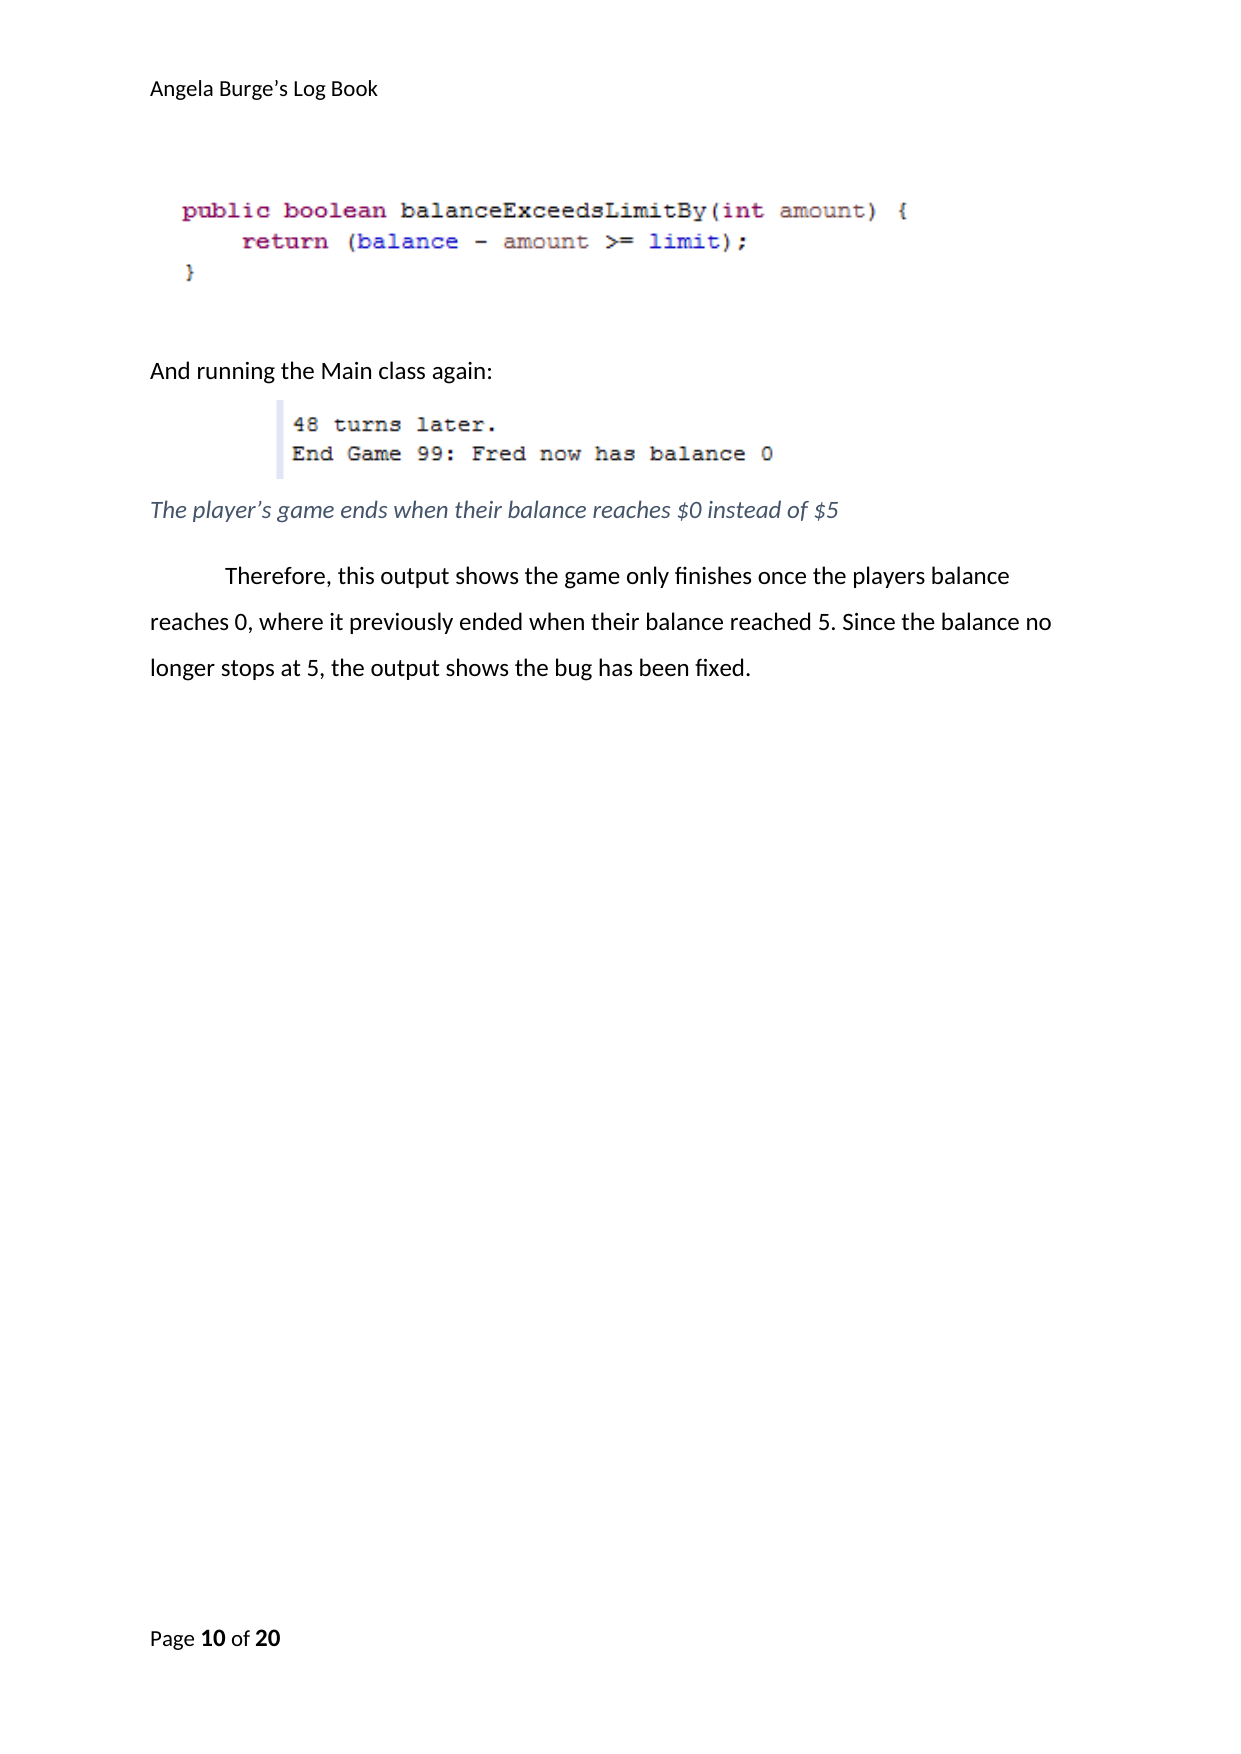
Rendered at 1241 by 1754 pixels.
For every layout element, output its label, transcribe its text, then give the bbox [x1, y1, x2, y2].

text And running the Main class again: [150, 355, 1090, 385]
picture [225, 400, 944, 479]
text The player’s game ends when their balance reaches $0 instead of $5 [150, 494, 1090, 524]
text Therefore, this output shows the game only finishes once the players balance reaches 0, where it previously ended when their balance reached 5. Since the balance no longer stops at 5, the output shows the bug has been fixed. [150, 560, 1090, 682]
picture [150, 192, 1037, 296]
